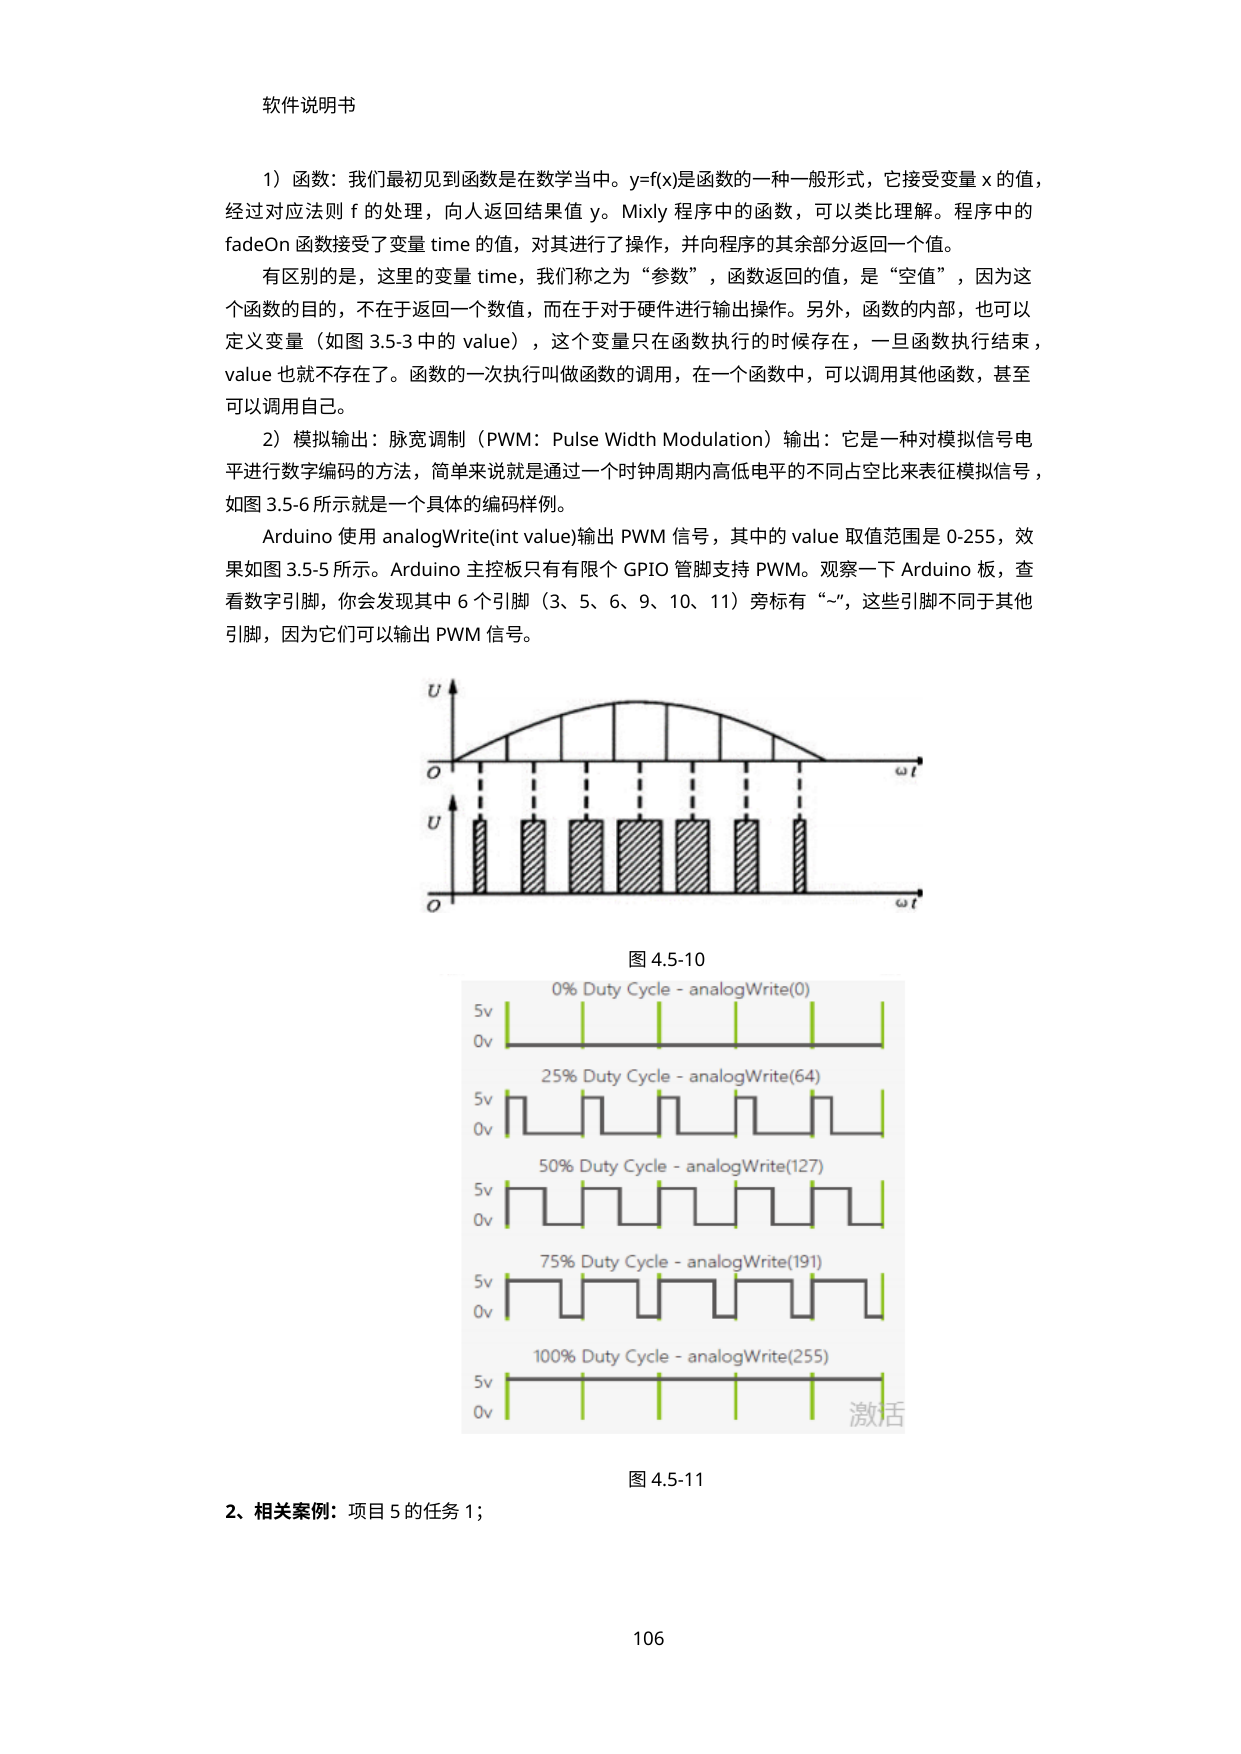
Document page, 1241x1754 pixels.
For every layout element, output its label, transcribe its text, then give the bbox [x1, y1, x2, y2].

text 图4.5-10 [262, 942, 1034, 974]
picture [427, 974, 907, 1434]
picture [411, 649, 923, 913]
text 2）模拟输出：脉宽调制（PWM：Pulse Width Modulation）输出：它是一种对模拟信号电平进行数字编码的方法，简单来说就是通过一个时钟周期内高低电平的不同占空比来表征模拟信号，如图3.5-6所示就是一个具体的编码样例。 [225, 422, 1034, 519]
text 有区别的是，这里的变量 time，我们称之为“参数”，函数返回的值，是“空值”，因为这个函数的目的，不在于返回一个数值，而在于对于硬件进行输出操作。另外，函数的内部，也可以定义变量（如图3.5-3中的 value），这个变量只在函数执行的时候存在，一旦函数执行结束，value 也就不存在了。函数的一次执行叫做函数的调用，在一个函数中，可以调用其他函数，甚至可以调用自己。 [225, 259, 1034, 422]
text Arduino 使用 analogWrite(int value)输出 PWM 信号，其中的value 取值范围是 0-255，效果如图3.5-5所示。Arduino 主控板只有有限个 GPIO 管脚支持 PWM。观察一下 Arduino 板，查看数字引脚，你会发现其中 6 个引脚（3、5、6、9、10、11）旁标有“~”，这些引脚不同于其他引脚，因为它们可以输出 PWM 信号。 [225, 519, 1034, 649]
text 1）函数：我们最初见到函数是在数学当中。y=f(x)是函数的一种一般形式，它接受变量 x 的值，经过对应法则 f 的处理，向人返回结果值 y。Mixly 程序中的函数，可以类比理解。程序中的 fadeOn 函数接受了变量 time 的值，对其进行了操作，并向程序的其余部分返回一个值。 [225, 162, 1034, 259]
text 图4.5-11 [262, 1462, 1034, 1494]
text 2、相关案例：项目5的任务1； [187, 1494, 1053, 1527]
